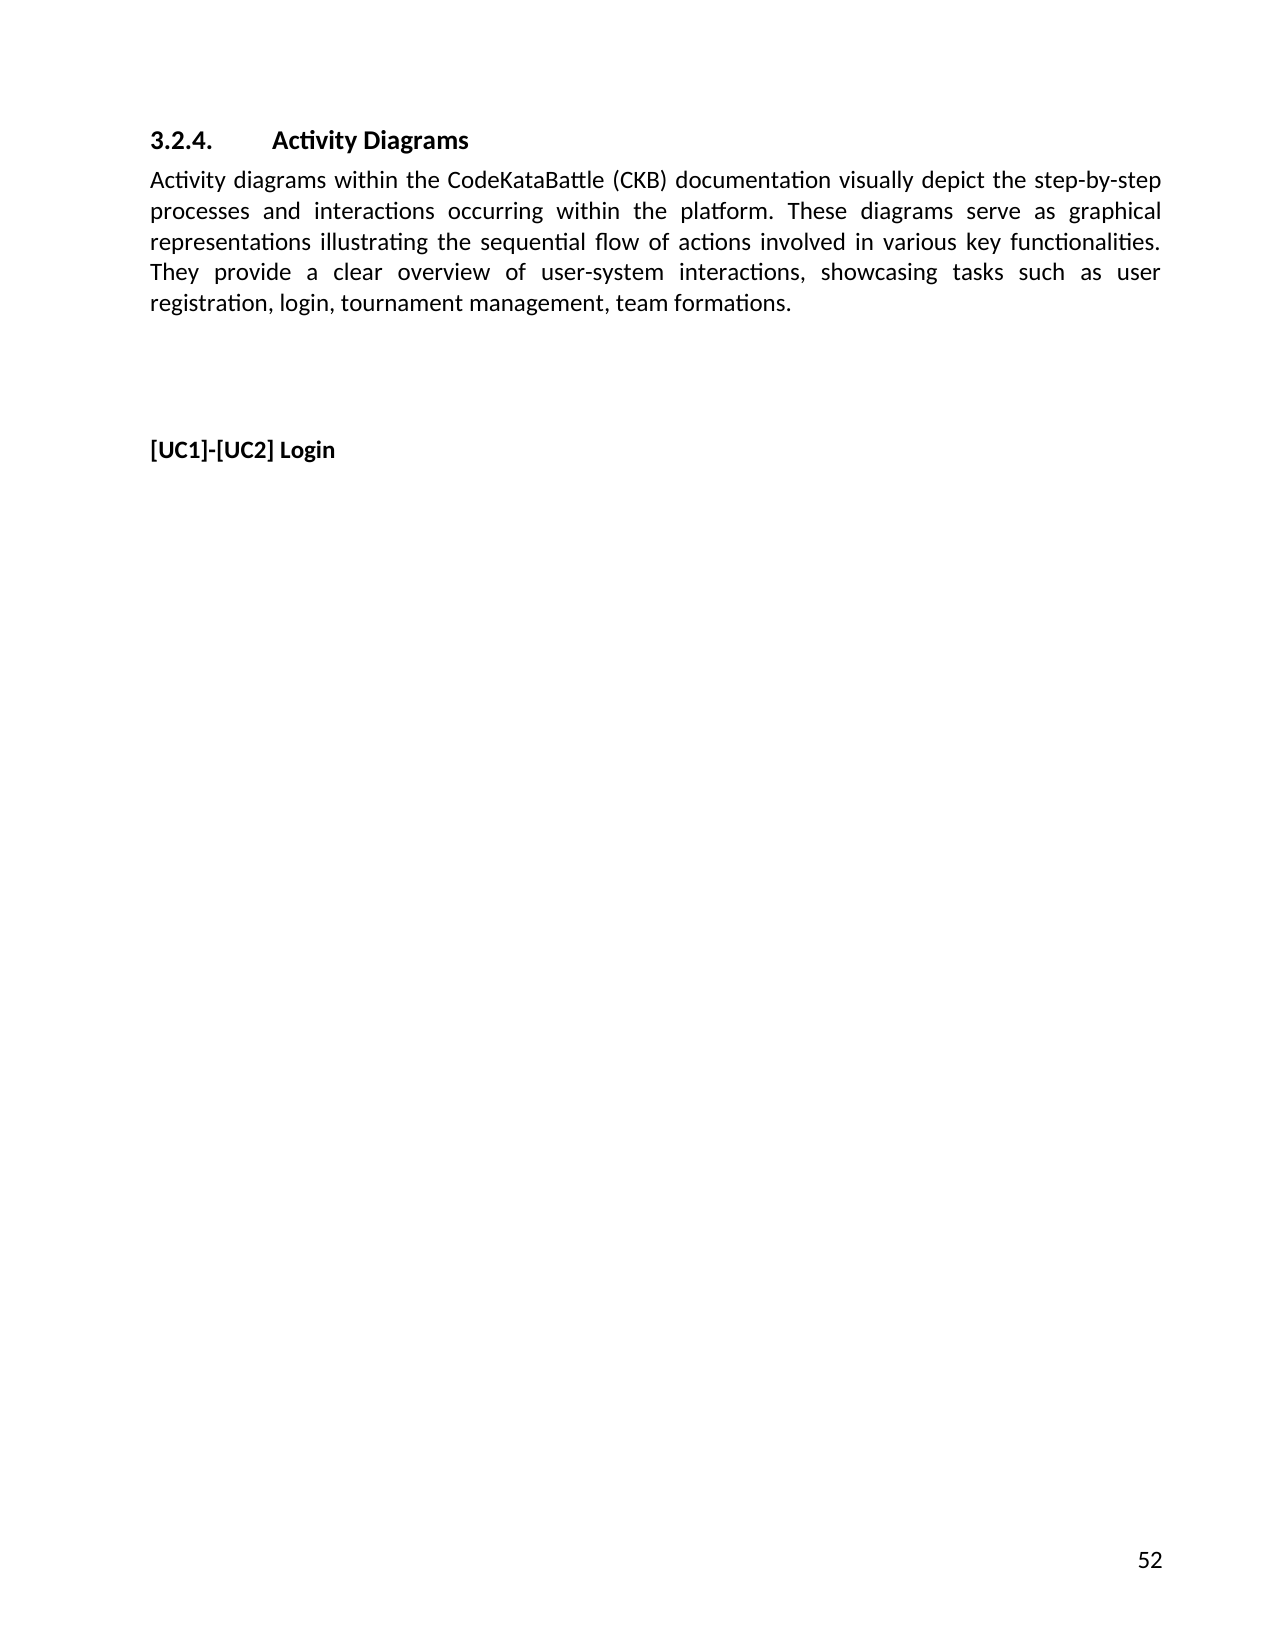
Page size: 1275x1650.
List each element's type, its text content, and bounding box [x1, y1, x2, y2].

subtitle [UC1]-[UC2] Login [150, 434, 1162, 464]
subtitle Activity Diagrams [150, 123, 1162, 156]
text Activity diagrams within the CodeKataBattle (CKB) documentation visually depict the step-by-step processes and interactions occurring within the platform. These diagrams serve as graphical representations illustrating the sequential flow of actions involved in various key functionalities. They provide a clear overview of user-system interactions, showcasing tasks such as user registration, login, tournament management, team formations. [150, 164, 1162, 317]
